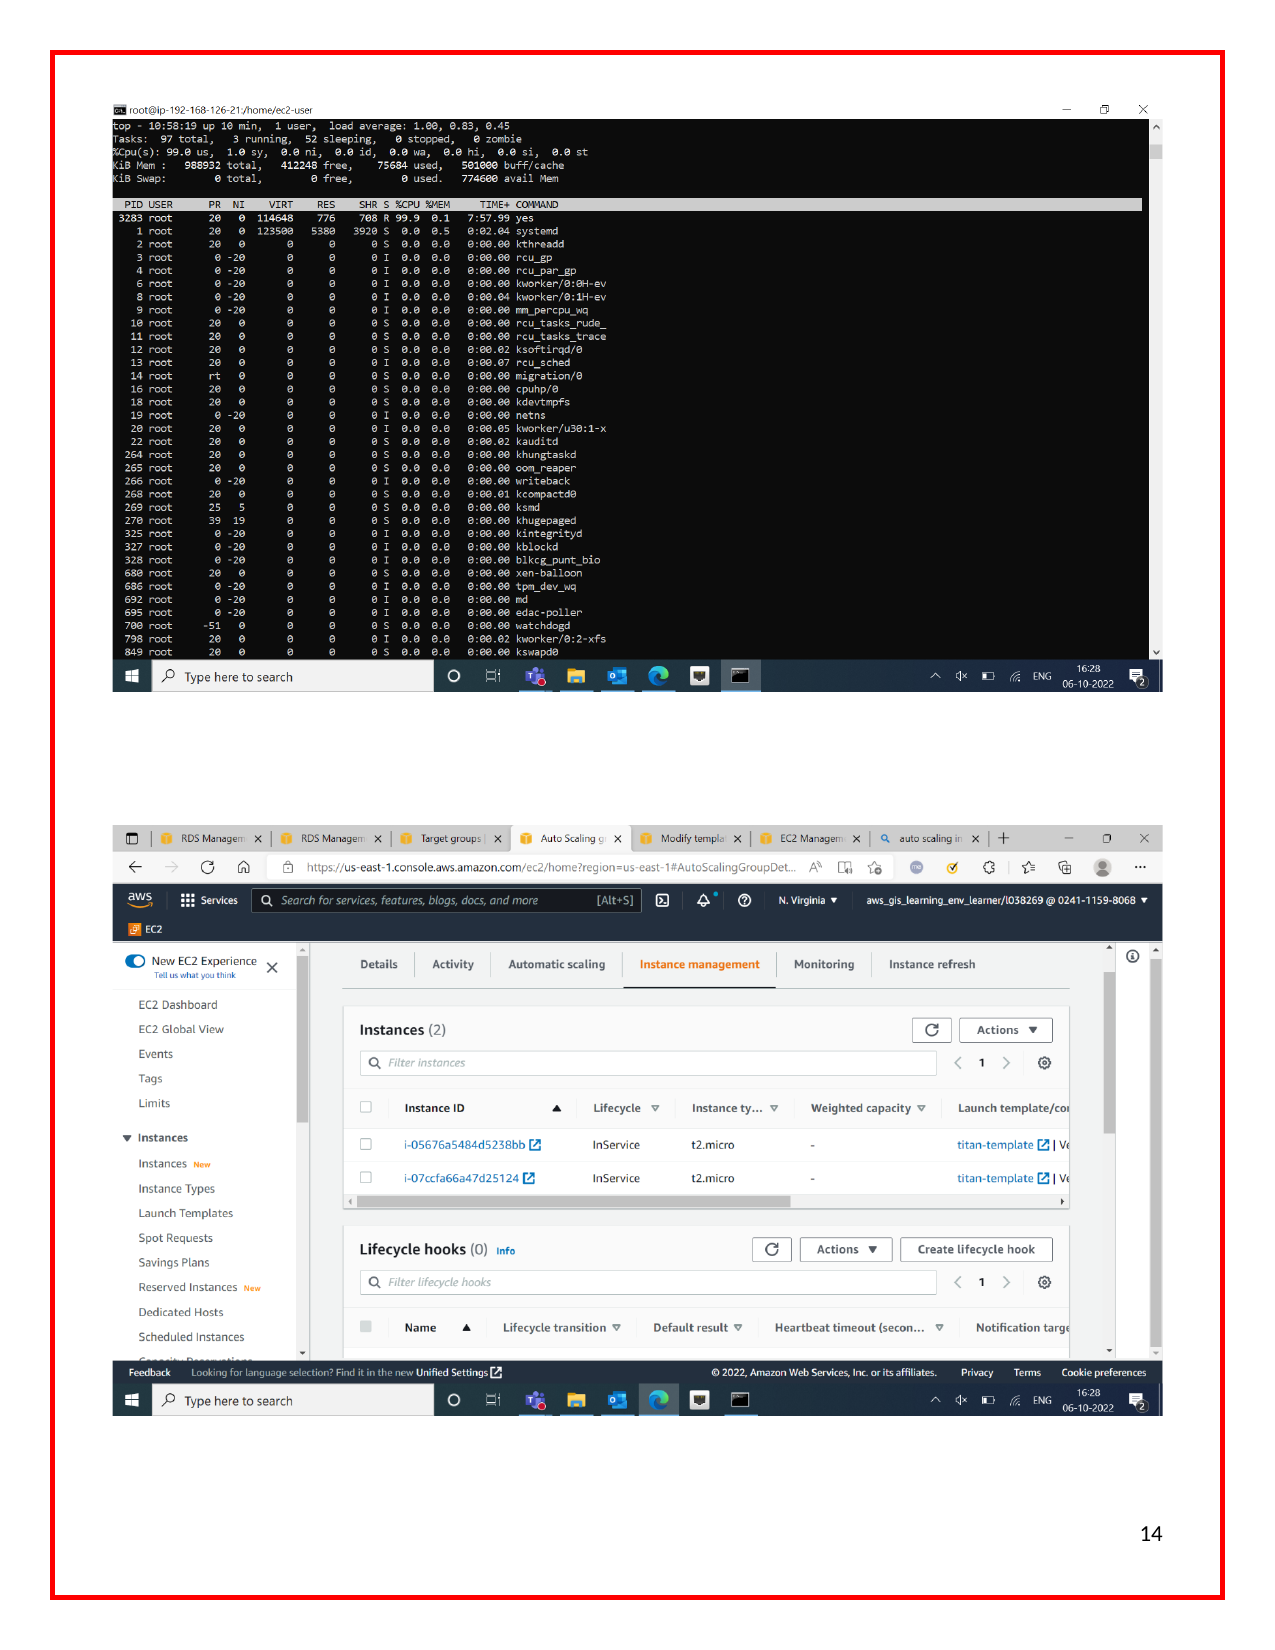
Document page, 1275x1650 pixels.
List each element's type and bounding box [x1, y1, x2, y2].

picture [112, 825, 1163, 1416]
picture [112, 100, 1163, 692]
